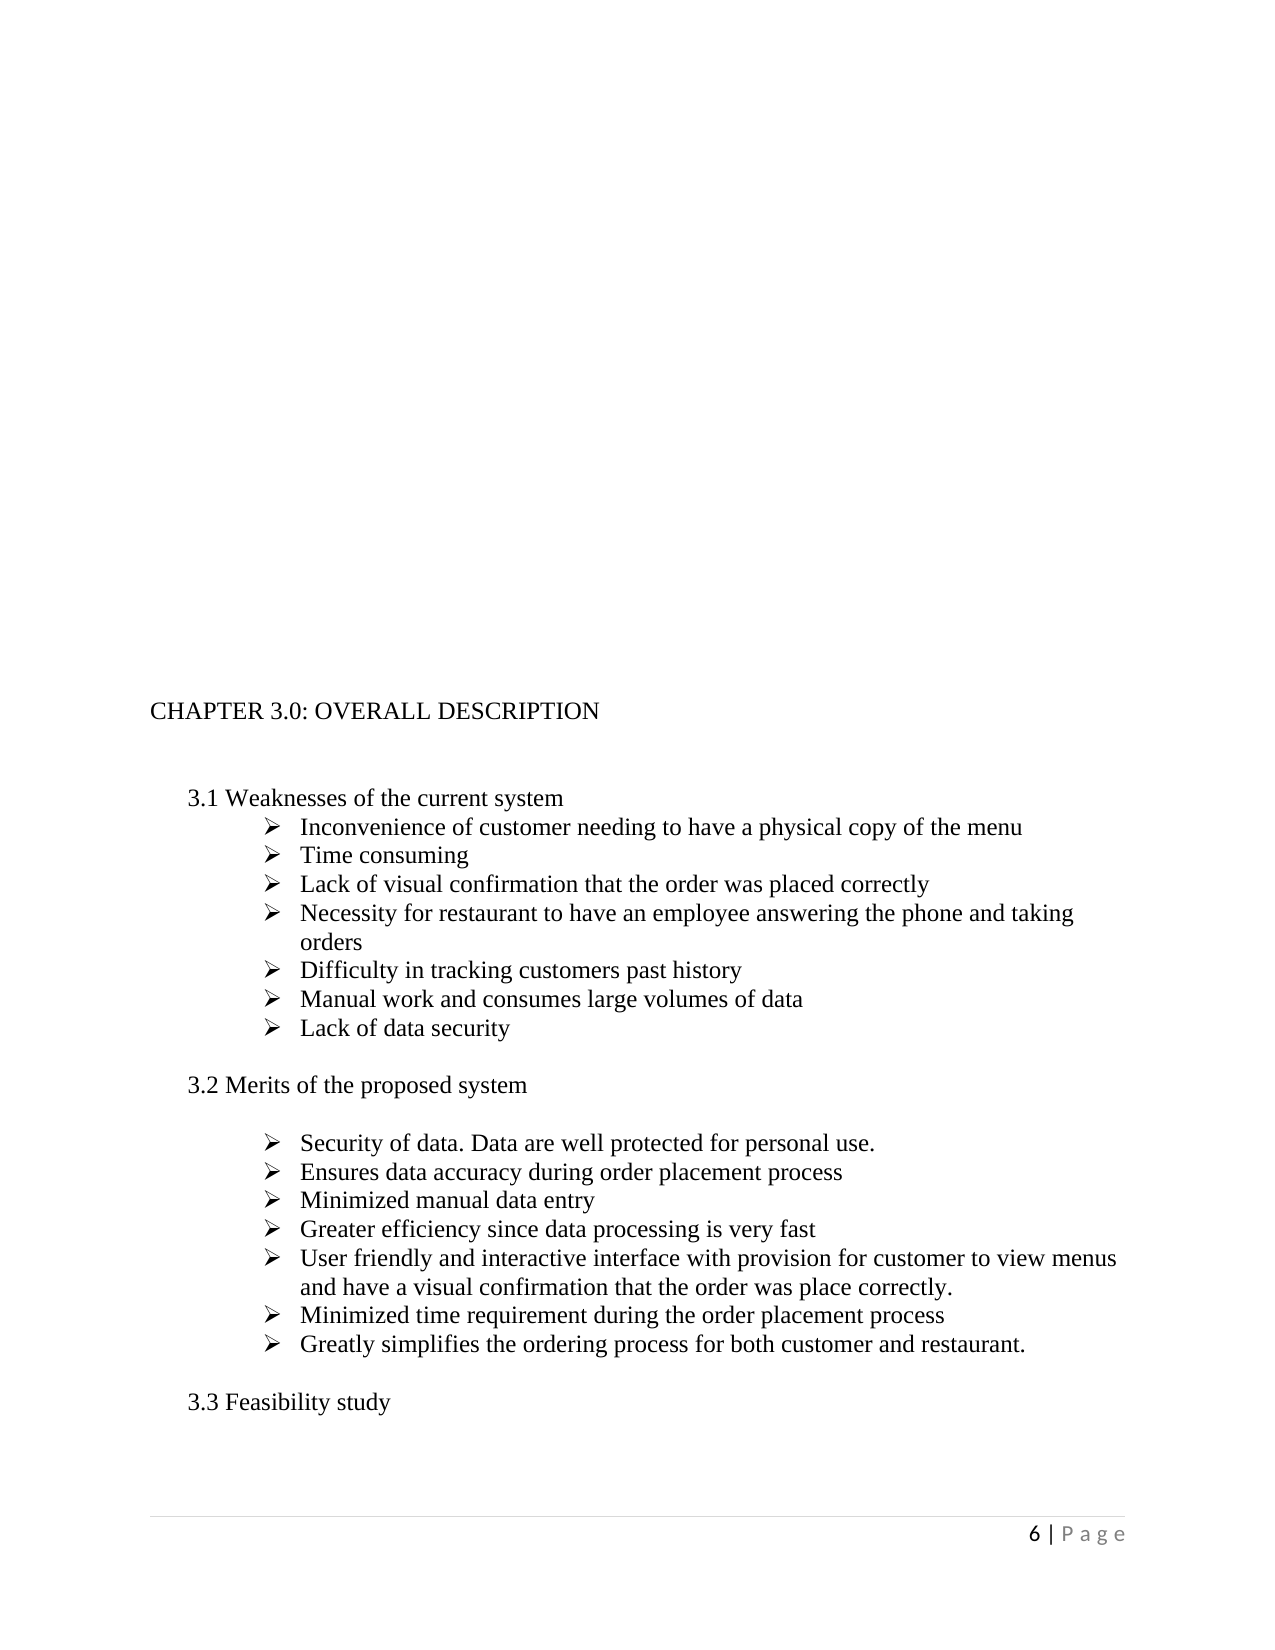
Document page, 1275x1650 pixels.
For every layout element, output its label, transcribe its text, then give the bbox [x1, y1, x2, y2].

list Merits of the proposed system [187, 1070, 1125, 1099]
list Security of data. Data are well protected for personal use. [262, 1128, 1125, 1157]
list Time consuming [262, 840, 1125, 869]
list Lack of data security [262, 1013, 1125, 1042]
list Difficulty in tracking customers past history [262, 955, 1125, 984]
list Necessity for restaurant to have an employee answering the phone and taking orders [262, 898, 1125, 955]
list Inconvenience of customer needing to have a physical copy of the menu [262, 812, 1125, 840]
list Manual work and consumes large volumes of data [262, 984, 1125, 1013]
list Lack of visual confirmation that the order was placed correctly [262, 869, 1125, 898]
text CHAPTER 3.0: OVERALL DESCRIPTION [150, 696, 1125, 725]
list Feasibility study [187, 1387, 1125, 1415]
list Greater efficiency since data processing is very fast [262, 1214, 1125, 1243]
list Ensures data accuracy during order placement process [262, 1157, 1125, 1185]
list Weaknesses of the current system [187, 783, 1125, 812]
list User friendly and interactive interface with provision for customer to view menus and have a visual confirmation that the order was place correctly. [262, 1243, 1125, 1300]
list Minimized time requirement during the order placement process [262, 1300, 1125, 1329]
list Greatly simplifies the ordering process for both customer and restaurant. [262, 1329, 1125, 1358]
list Minimized manual data entry [262, 1185, 1125, 1214]
